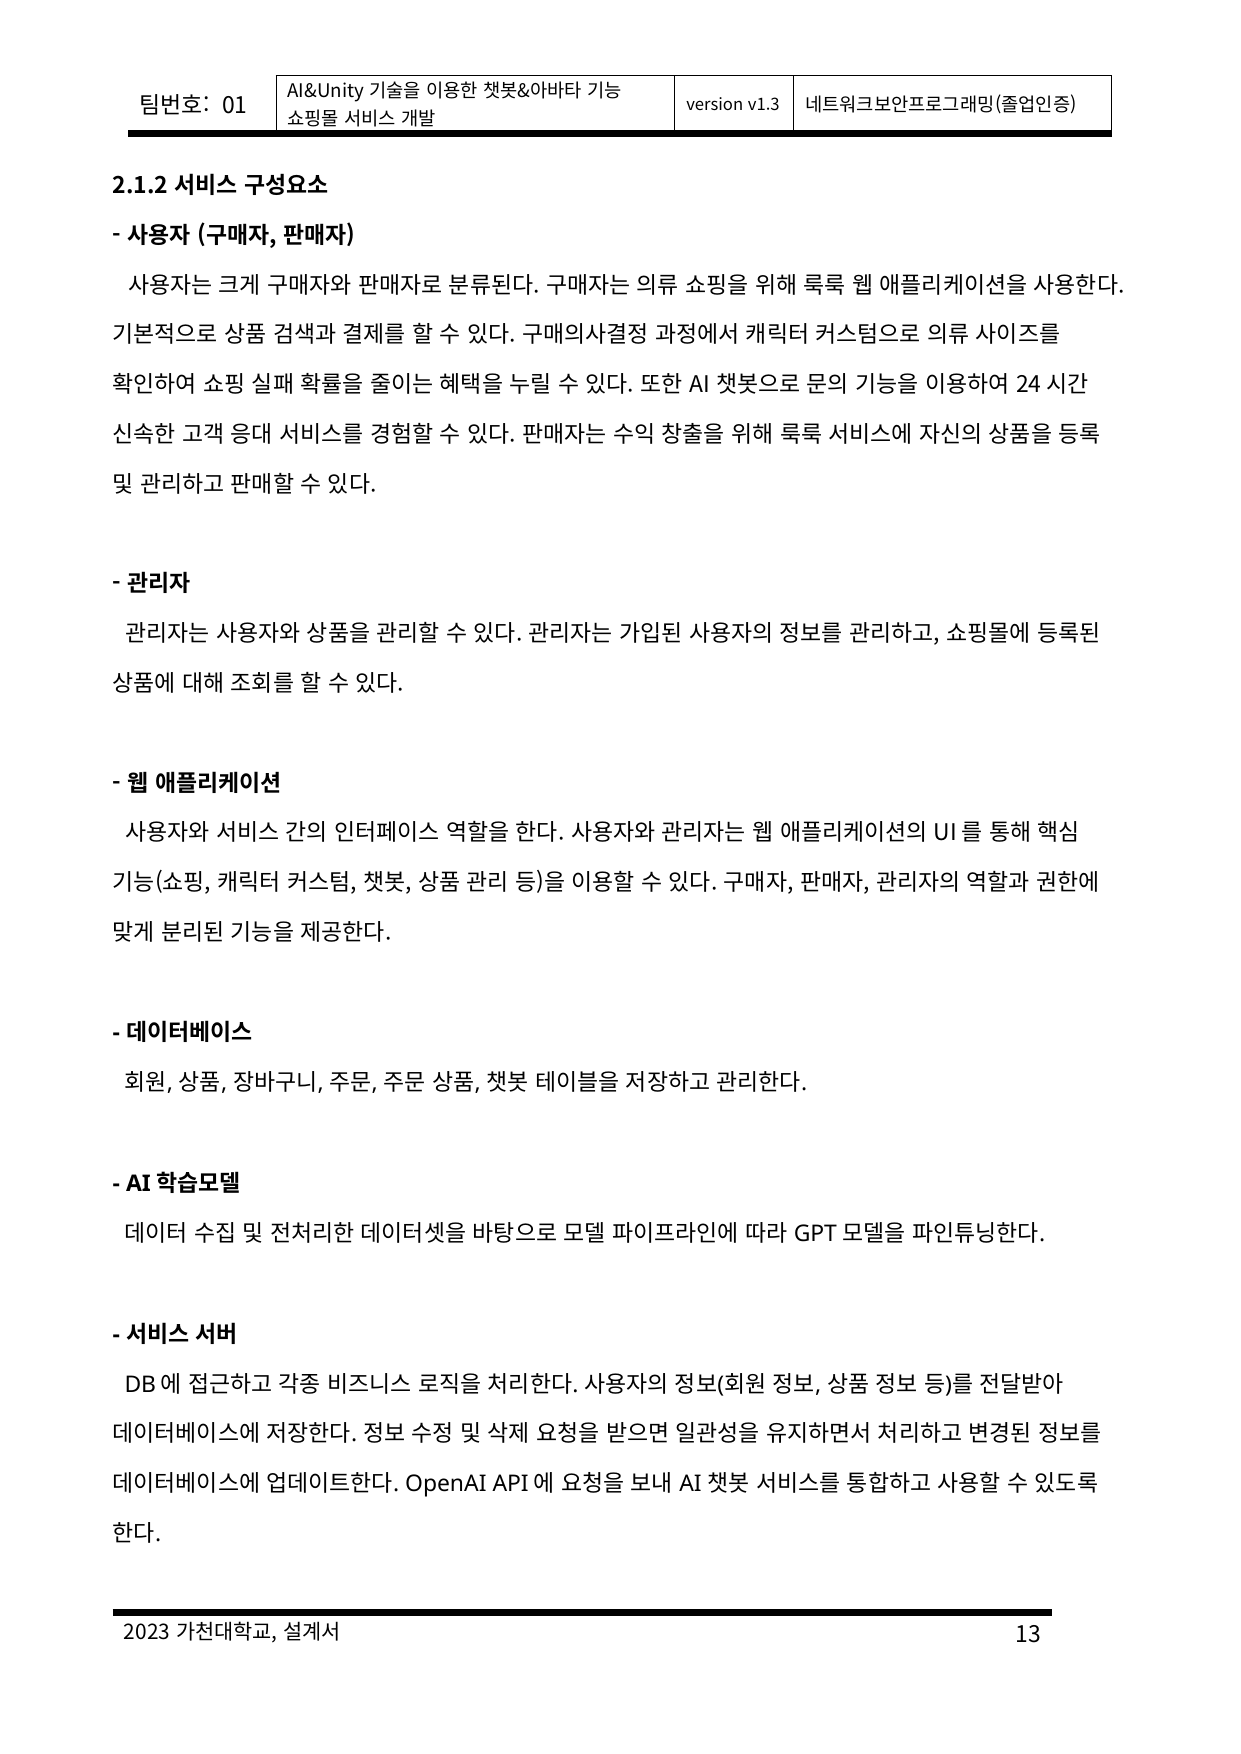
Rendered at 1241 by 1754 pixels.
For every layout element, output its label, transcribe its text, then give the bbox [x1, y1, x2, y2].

text 데이터 수집 및 전처리한 데이터셋을 바탕으로 모델 파이프라인에 따라 GPT 모델을 파인튜닝한다. [112, 1214, 1128, 1248]
text 사용자와 서비스 간의 인터페이스 역할을 한다. 사용자와 관리자는 웹 애플리케이션의 UI를 통해 핵심 기능(쇼핑, 캐릭터 커스텀, 챗봇, 상품 관리 등)을 이용할 수 있다. 구매자, 판매자, 관리자의 역할과 권한에 맞게 분리된 기능을 제공한다. [112, 814, 1128, 947]
text 2.1.2 서비스 구성요소 [112, 167, 1128, 200]
text - 데이터베이스 [112, 1013, 1128, 1047]
text - 서비스 서버 [112, 1315, 1128, 1349]
text DB에 접근하고 각종 비즈니스 로직을 처리한다. 사용자의 정보(회원 정보, 상품 정보 등)를 전달받아 데이터베이스에 저장한다. 정보 수정 및 삭제 요청을 받으면 일관성을 유지하면서 처리하고 변경된 정보를 데이터베이스에 업데이트한다. OpenAI API에 요청을 보내 AI 챗봇 서비스를 통합하고 사용할 수 있도록 한다. [112, 1365, 1128, 1548]
text 관리자는 사용자와 상품을 관리할 수 있다. 관리자는 가입된 사용자의 정보를 관리하고, 쇼핑몰에 등록된 상품에 대해 조회를 할 수 있다. [112, 615, 1128, 698]
text - AI 학습모델 [112, 1164, 1128, 1198]
text 사용자는 크게 구매자와 판매자로 분류된다. 구매자는 의류 쇼핑을 위해 룩룩 웹 애플리케이션을 사용한다. 기본적으로 상품 검색과 결제를 할 수 있다. 구매의사결정 과정에서 캐릭터 커스텀으로 의류 사이즈를 확인하여 쇼핑 실패 확률을 줄이는 혜택을 누릴 수 있다. 또한 AI 챗봇으로 문의 기능을 이용하여 24시간 신속한 고객 응대 서비스를 경험할 수 있다. 판매자는 수익 창출을 위해 룩룩 서비스에 자신의 상품을 등록 및 관리하고 판매할 수 있다. [112, 266, 1128, 499]
text - 사용자 (구매자, 판매자) [112, 217, 1128, 250]
text - 관리자 [112, 565, 1128, 598]
text - 웹 애플리케이션 [112, 764, 1128, 798]
text 회원, 상품, 장바구니, 주문, 주문 상품, 챗봇 테이블을 저장하고 관리한다. [112, 1063, 1128, 1097]
